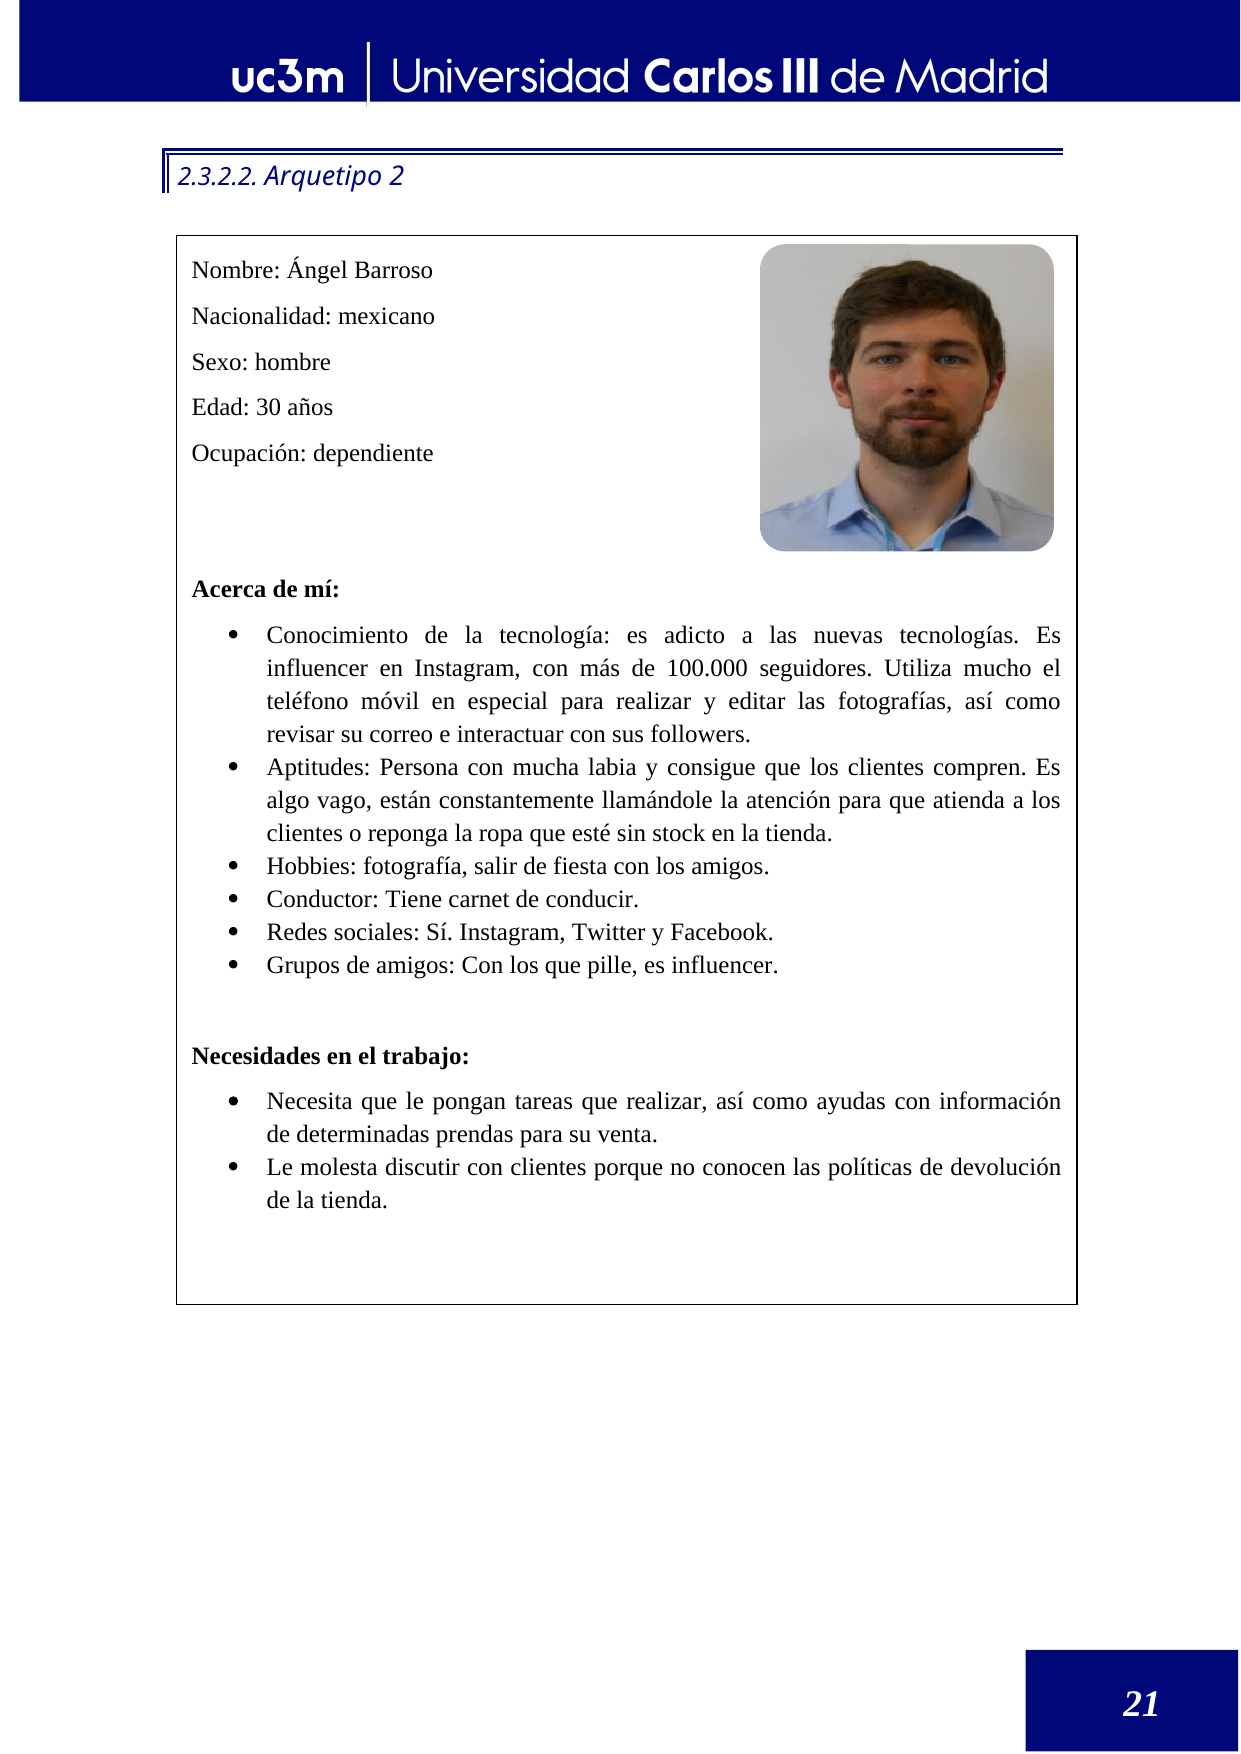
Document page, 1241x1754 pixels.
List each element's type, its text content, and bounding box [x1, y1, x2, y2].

subtitle Arquetipo 2 [169, 155, 1063, 193]
picture [760, 244, 1054, 552]
picture [196, 31, 1083, 107]
